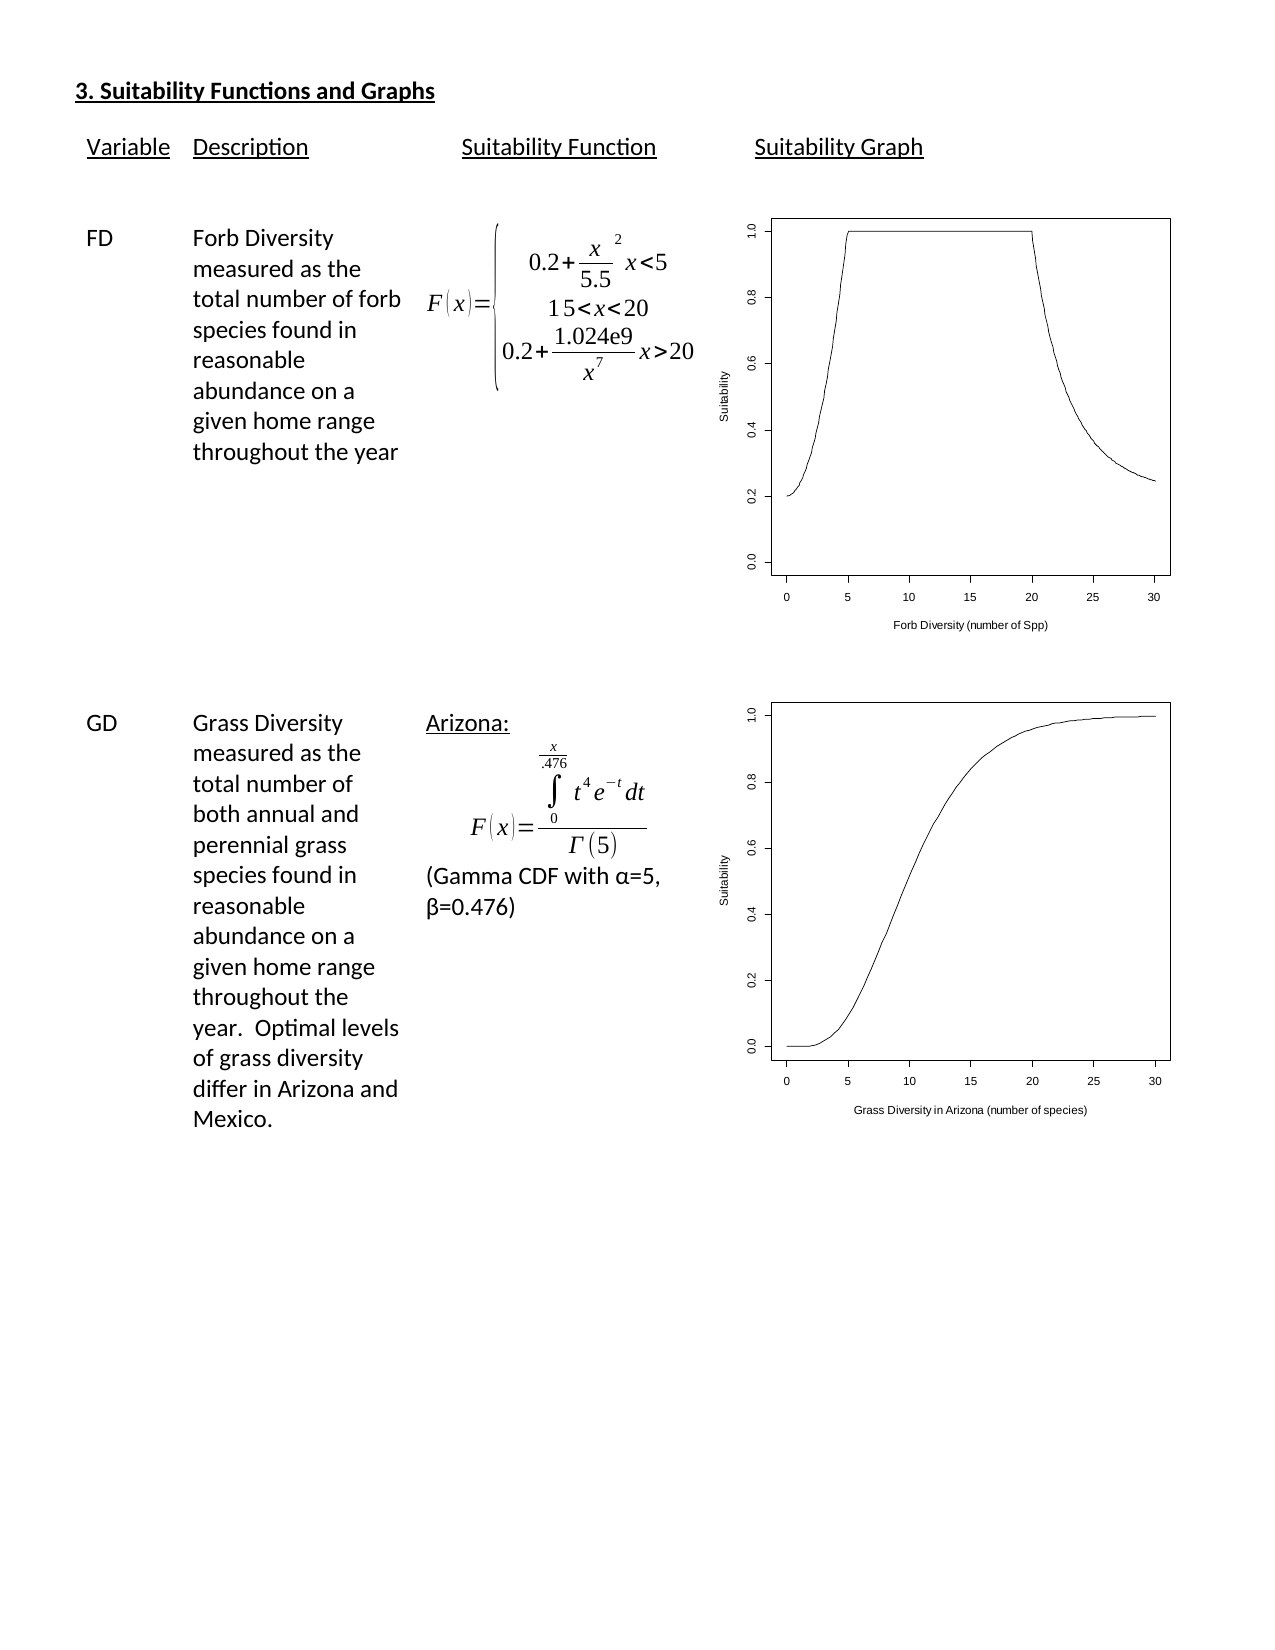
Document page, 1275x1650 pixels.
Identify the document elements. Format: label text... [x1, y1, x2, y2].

table_cell GD [75, 646, 181, 1134]
table_header Description [181, 131, 414, 161]
table_cell [704, 161, 1211, 646]
table_cell FD [75, 161, 181, 646]
text 3. Suitability Functions and Graphs [75, 75, 1200, 106]
table_cell [704, 646, 1211, 1134]
table_header Suitability Graph [704, 131, 1211, 161]
table_header Suitability Function [414, 131, 703, 161]
table_header Variable [75, 131, 181, 161]
table_cell Grass Diversity measured as the total number of both annual and perennial grass species found in reasonable abundance on a given home range throughout the year. Optimal levels of grass diversity differ in Arizona and Mexico. [181, 646, 414, 1134]
table_cell Arizona: (Gamma CDF with α=5, β=0.476) [414, 646, 703, 1134]
table_cell Forb Diversity measured as the total number of forb species found in reasonable abundance on a given home range throughout the year [181, 161, 414, 646]
table_cell [414, 161, 703, 646]
